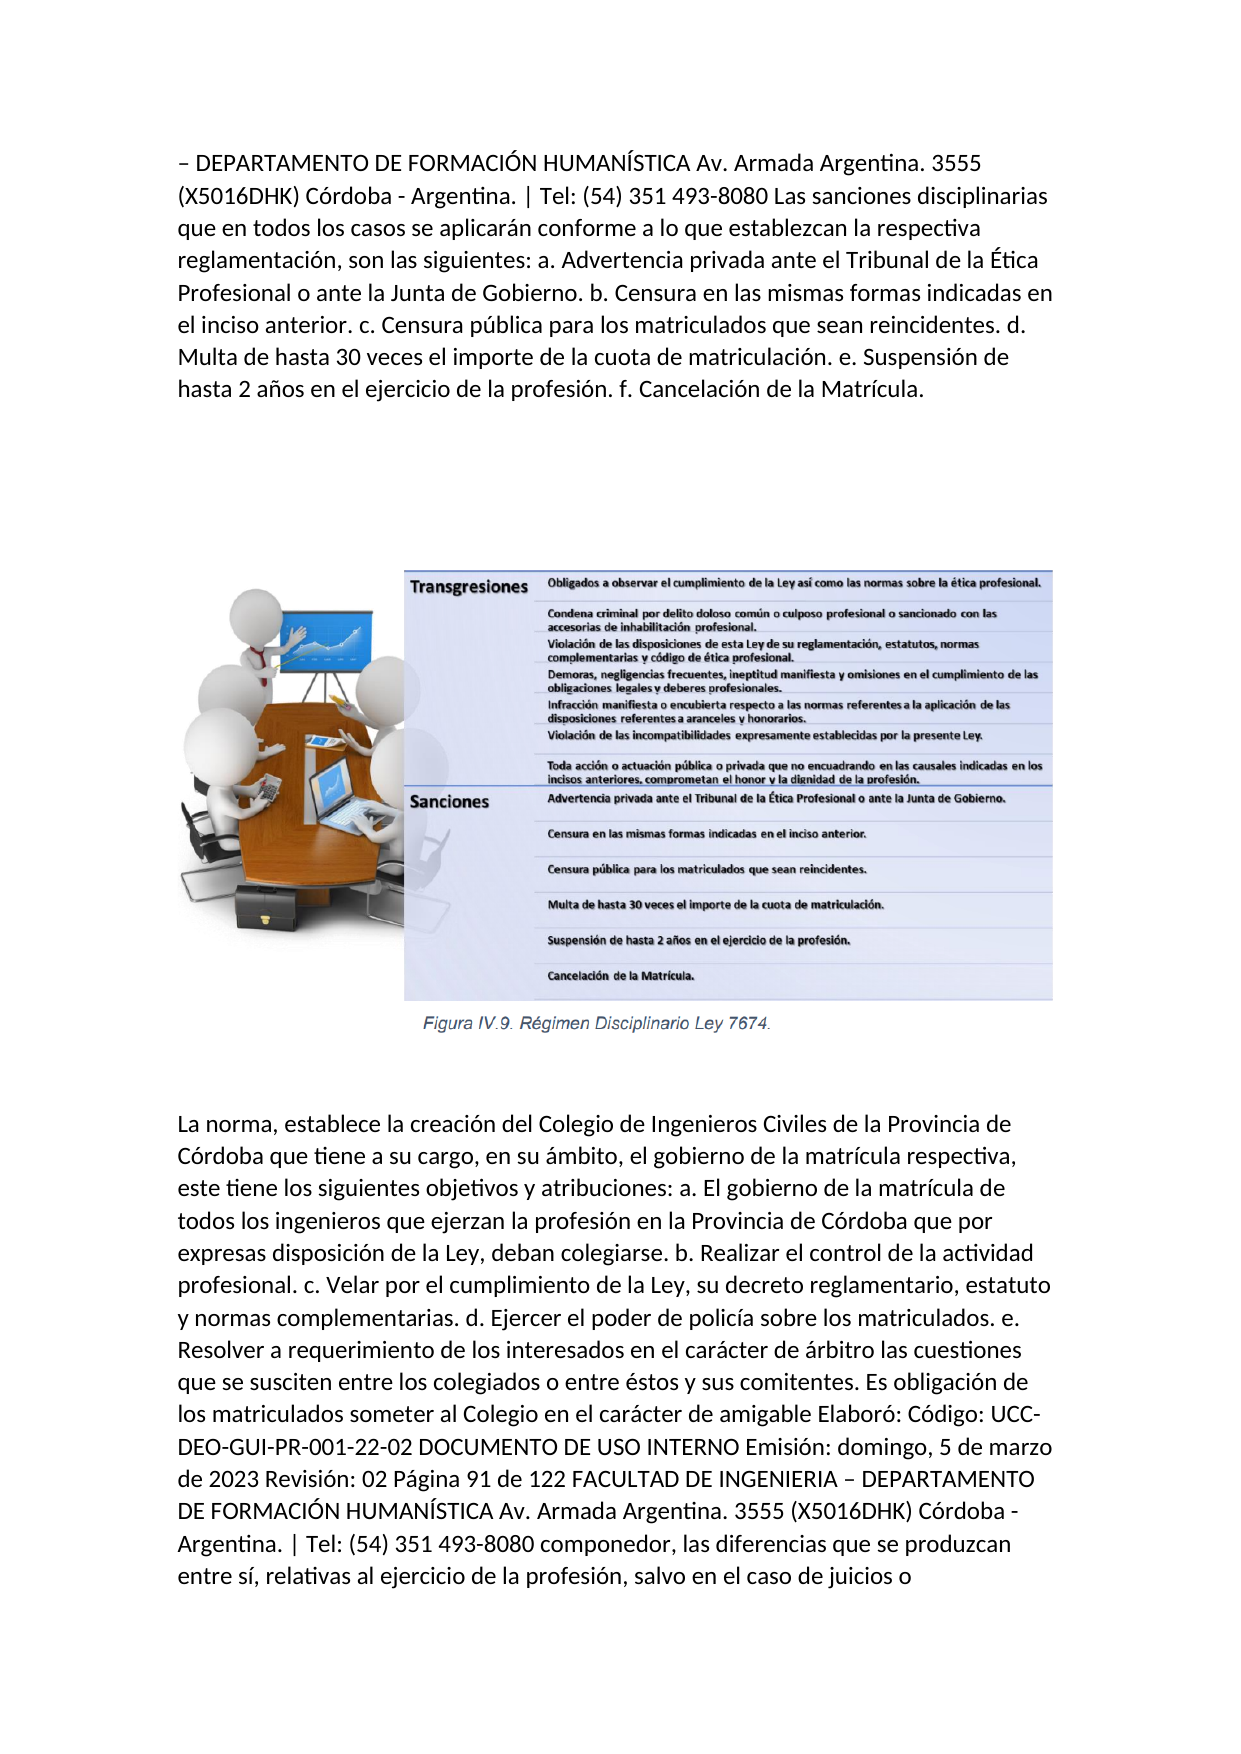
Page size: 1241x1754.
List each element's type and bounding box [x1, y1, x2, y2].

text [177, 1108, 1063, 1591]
picture [177, 569, 1064, 1033]
text [177, 148, 1063, 404]
